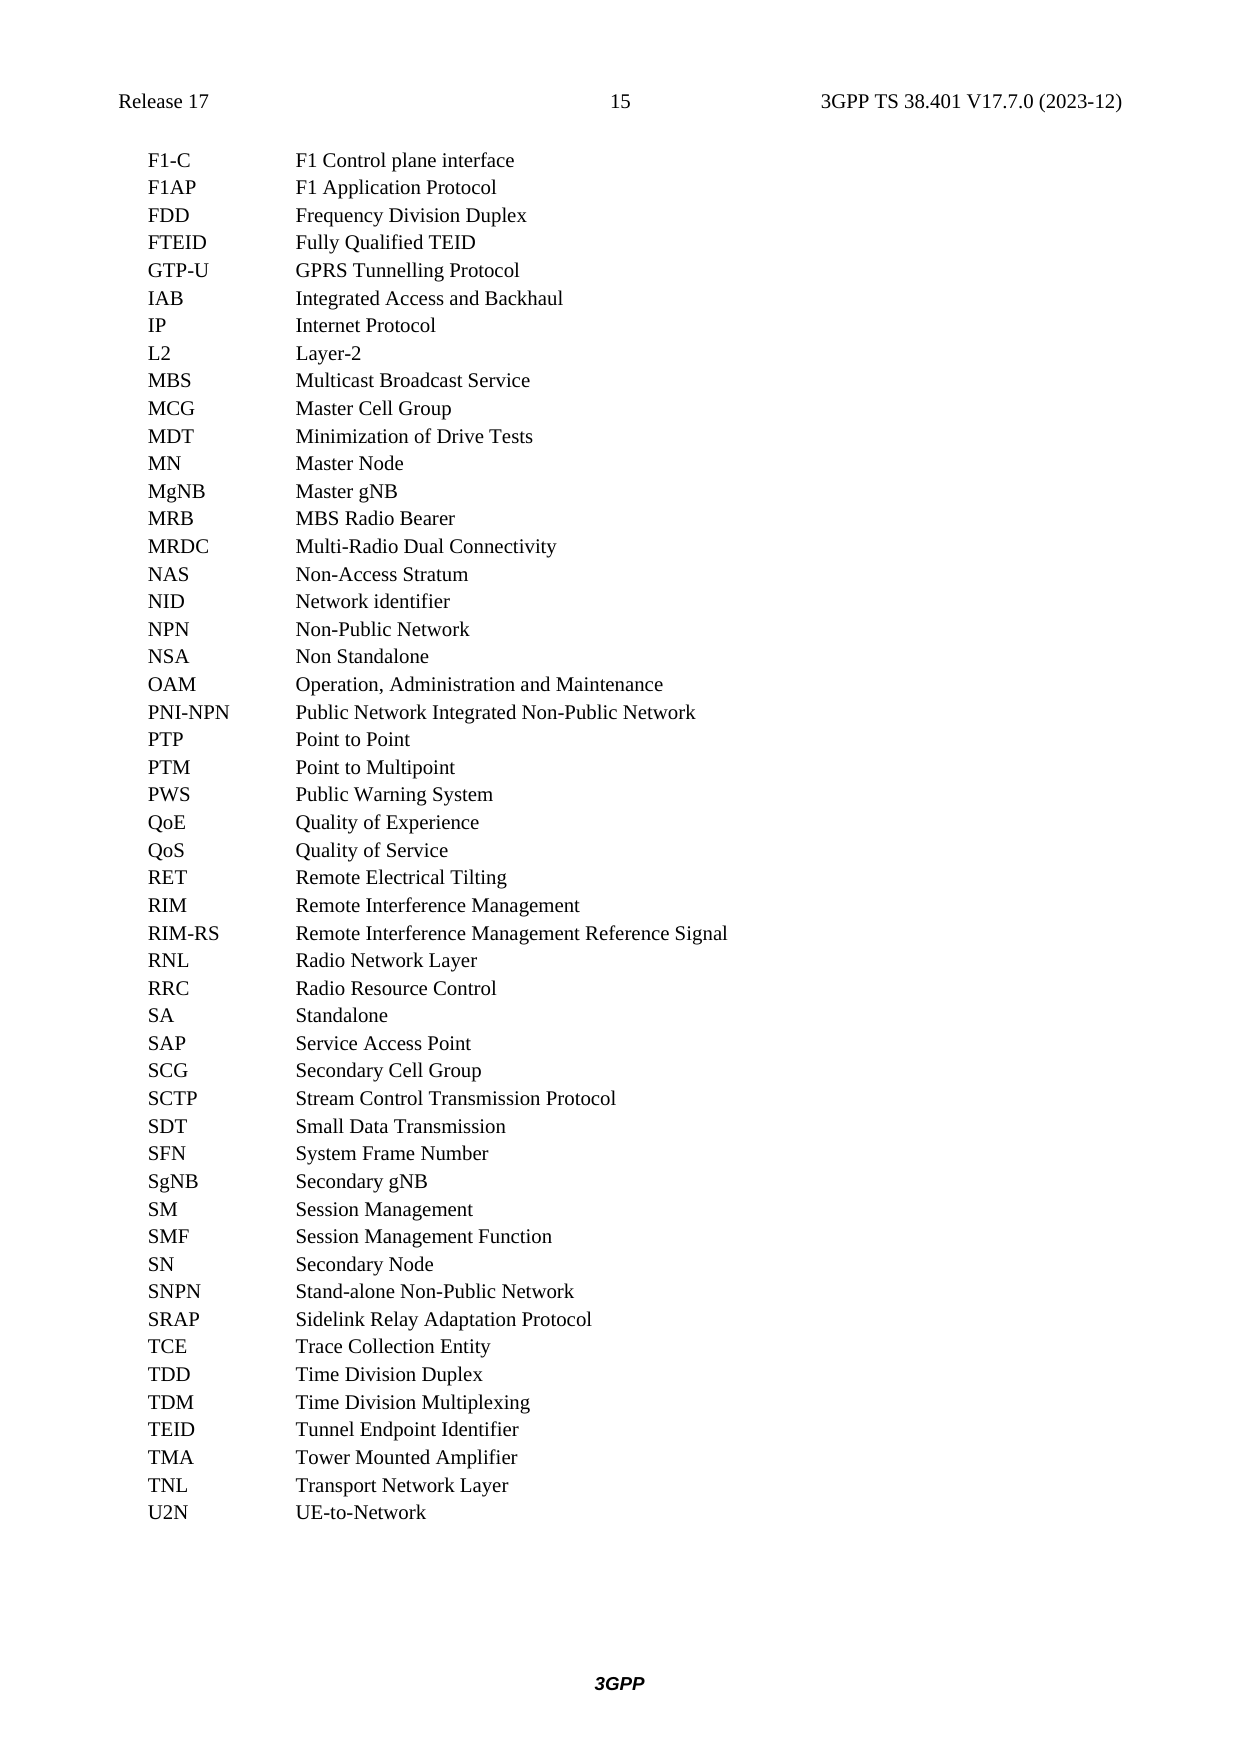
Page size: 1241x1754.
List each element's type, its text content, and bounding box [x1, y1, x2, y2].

text NPN Non-Public Network [148, 617, 1122, 641]
text QoS Quality of Service [148, 838, 1122, 862]
text SgNB Secondary gNB [148, 1169, 1122, 1193]
text MBS Multicast Broadcast Service [148, 368, 1122, 392]
text QoE Quality of Experience [148, 810, 1122, 834]
text L2 Layer-2 [118, 341, 1122, 365]
text TDD Time Division Duplex [148, 1362, 1122, 1386]
text SRAP Sidelink Relay Adaptation Protocol [148, 1307, 1122, 1331]
text MRB MBS Radio Bearer [148, 506, 1122, 530]
text MDT Minimization of Drive Tests [148, 423, 1122, 448]
text SCTP Stream Control Transmission Protocol [148, 1086, 1122, 1110]
text TCE Trace Collection Entity [148, 1334, 1122, 1358]
text SN Secondary Node [148, 1252, 1122, 1276]
text IAB Integrated Access and Backhaul [148, 286, 1122, 309]
text F1-C F1 Control plane interface [148, 147, 1122, 172]
text PTP Point to Point [148, 727, 1122, 751]
text FDD Frequency Division Duplex [148, 203, 1122, 227]
text NAS Non-Access Stratum [148, 562, 1122, 586]
text SAP Service Access Point [148, 1031, 1122, 1055]
text PNI-NPN Public Network Integrated Non-Public Network [148, 699, 1122, 724]
text PTM Point to Multipoint [148, 755, 1122, 779]
text NSA Non Standalone [148, 644, 1122, 668]
text F1AP F1 Application Protocol [148, 175, 1122, 199]
text RNL Radio Network Layer [148, 948, 1122, 972]
text SCG Secondary Cell Group [148, 1058, 1122, 1082]
text SMF Session Management Function [148, 1224, 1122, 1248]
text SFN System Frame Number [148, 1141, 1122, 1165]
text MN Master Node [148, 451, 1122, 475]
text FTEID Fully Qualified TEID [148, 230, 1122, 254]
text SA Standalone [148, 1003, 1122, 1027]
text RIM Remote Interference Management [148, 893, 1122, 917]
text U2N UE-to-Network [148, 1500, 1122, 1524]
text RIM-RS Remote Interference Management Reference Signal [148, 920, 1122, 944]
text IP Internet Protocol [148, 313, 1122, 337]
text GTP-U GPRS Tunnelling Protocol [148, 258, 1122, 282]
text PWS Public Warning System [148, 782, 1122, 806]
text MCG Master Cell Group [148, 396, 1122, 420]
text SDT Small Data Transmission [148, 1114, 1122, 1138]
text MgNB Master gNB [148, 479, 1122, 503]
text RET Remote Electrical Tilting [148, 865, 1122, 889]
text TEID Tunnel Endpoint Identifier [148, 1417, 1122, 1441]
text SNPN Stand-alone Non-Public Network [148, 1279, 1122, 1303]
text OAM Operation, Administration and Maintenance [148, 672, 1122, 696]
text TMA Tower Mounted Amplifier [148, 1445, 1122, 1469]
text SM Session Management [148, 1196, 1122, 1221]
text TDM Time Division Multiplexing [148, 1390, 1122, 1414]
text MRDC Multi-Radio Dual Connectivity [148, 534, 1122, 558]
text RRC Radio Resource Control [148, 976, 1122, 1000]
text TNL Transport Network Layer [148, 1472, 1122, 1497]
text NID Network identifier [148, 589, 1122, 613]
